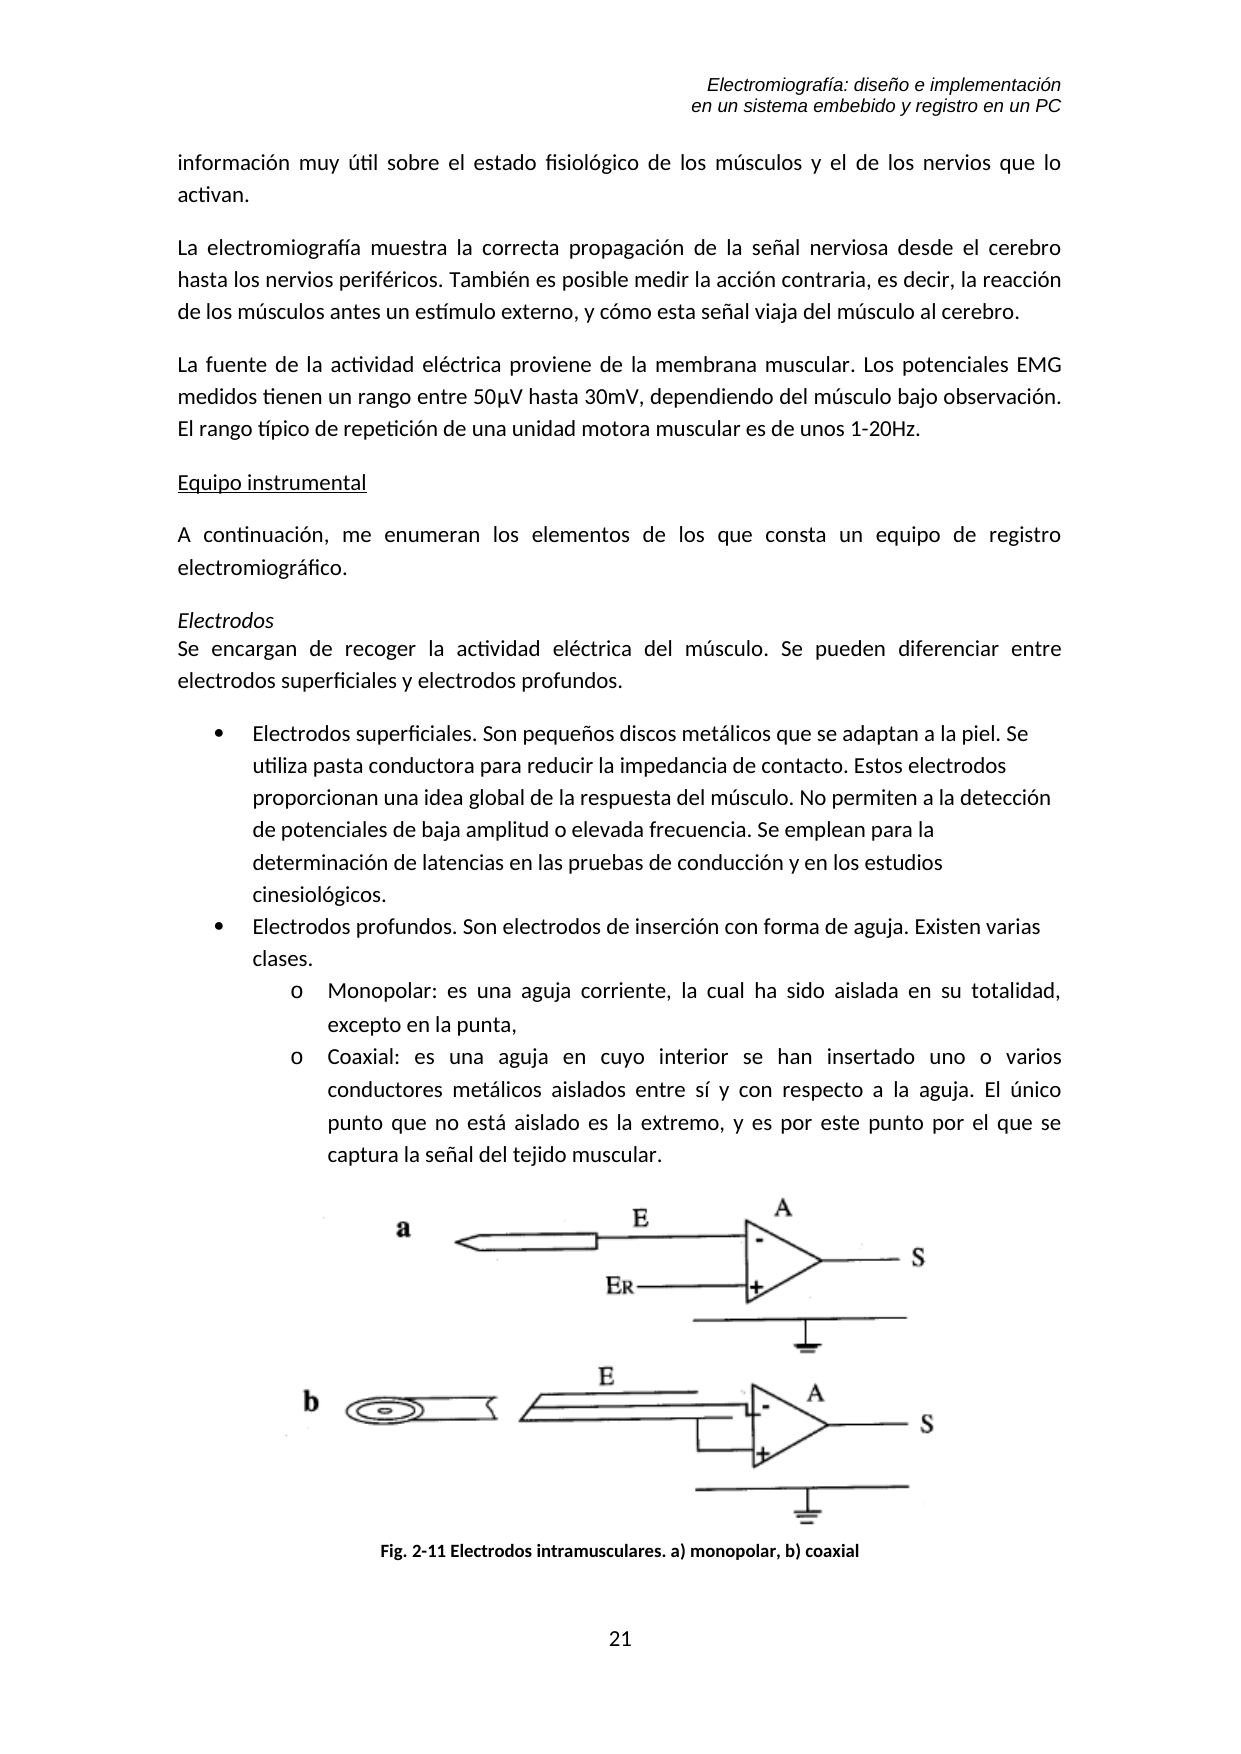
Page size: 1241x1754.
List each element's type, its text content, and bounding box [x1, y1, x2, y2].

text La electromiografía muestra la correcta propagación de la señal nerviosa desde el cerebro hasta los nervios periféricos. También es posible medir la acción contraria, es decir, la reacción de los músculos antes un estímulo externo, y cómo esta señal viaja del músculo al cerebro. [177, 233, 1063, 325]
list Coaxial: es una aguja en cuyo interior se han insertado uno o varios conductores metálicos aislados entre sí y con respecto a la aguja. El único punto que no está aislado es la extremo, y es por este punto por el que se captura la señal del tejido muscular. [290, 1042, 1063, 1168]
list Electrodos profundos. Son electrodos de inserción con forma de aguja. Existen varias clases. [215, 912, 1063, 972]
text Se encargan de recoger la actividad eléctrica del músculo. Se pueden diferenciar entre electrodos superficiales y electrodos profundos. [177, 634, 1063, 694]
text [177, 148, 1063, 208]
text A continuación, me enumeran los elementos de los que consta un equipo de registro electromiográfico. [177, 521, 1063, 581]
text Equipo instrumental [177, 468, 1063, 496]
text Electrodos [177, 606, 1063, 634]
list Electrodos superficiales. Son pequeños discos metálicos que se adaptan a la piel. Se utiliza pasta conductora para reducir la impedancia de contacto. Estos electrodos proporcionan una idea global de la respuesta del músculo. No permiten a la detección de potenciales de baja amplitud o elevada frecuencia. Se emplean para la determinación de latencias en las pruebas de conducción y en los estudios cinesiológicos. [215, 719, 1063, 908]
list Monopolar: es una aguja corriente, la cual ha sido aislada en su totalidad, excepto en la punta, [290, 977, 1063, 1038]
picture [281, 1192, 960, 1540]
text La fuente de la actividad eléctrica proviene de la membrana muscular. Los potenciales EMG medidos tienen un rango entre 50µV hasta 30mV, dependiendo del músculo bajo observación. El rango típico de repetición de una unidad motora muscular es de unos 1-20Hz. [177, 350, 1063, 443]
text Fig. 2-11 Electrodos intramusculares. a) monopolar, b) coaxial [177, 1540, 1063, 1563]
